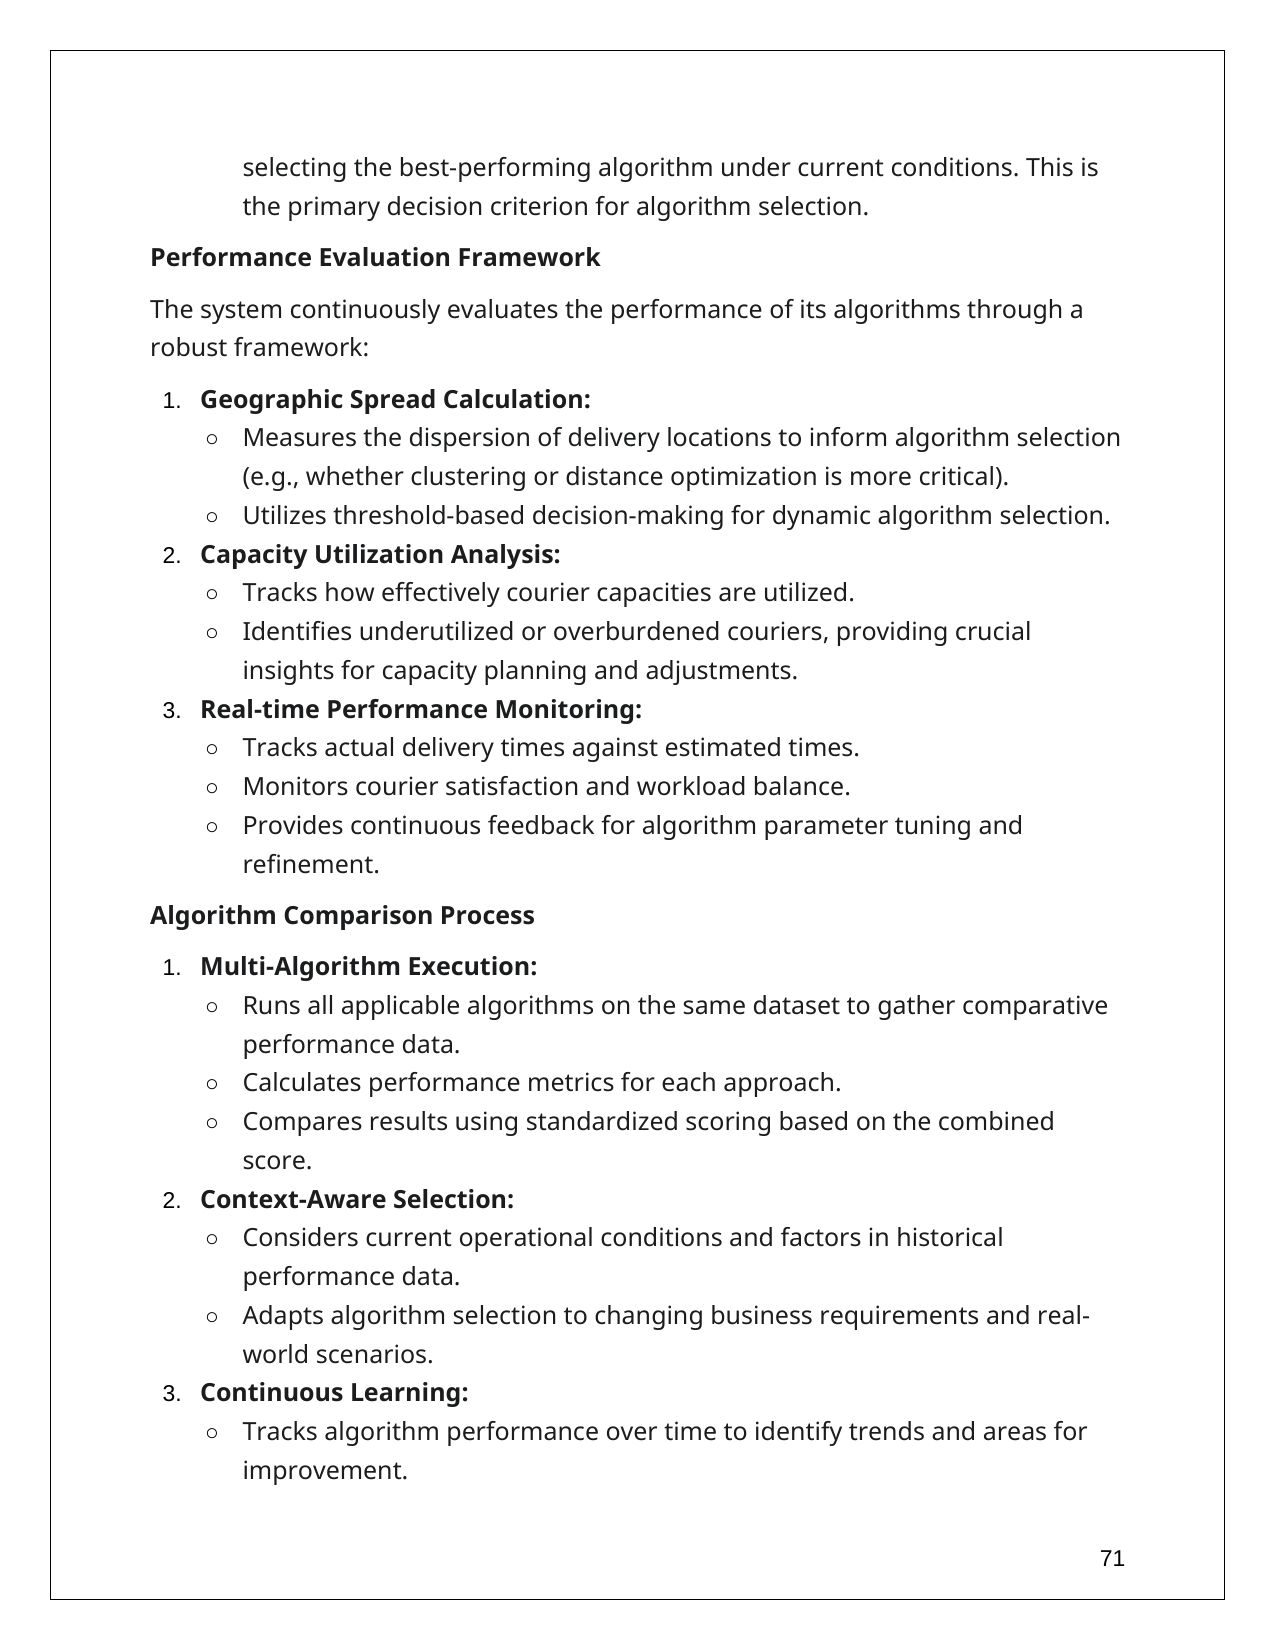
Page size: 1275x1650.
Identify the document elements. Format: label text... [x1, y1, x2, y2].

list Multi-Algorithm Execution: [162, 949, 1125, 983]
list Calculates performance metrics for each approach. [205, 1065, 1125, 1099]
list Identifies underutilized or overburdened couriers, providing crucial insights for capacity planning and adjustments. [205, 614, 1125, 687]
list Tracks algorithm performance over time to identify trends and areas for improvement. [205, 1414, 1125, 1487]
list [205, 150, 1125, 223]
subtitle Performance Evaluation Framework [150, 240, 1125, 274]
list Continuous Learning: [162, 1375, 1125, 1409]
list Utilizes threshold-based decision-making for dynamic algorithm selection. [205, 497, 1125, 532]
subtitle Algorithm Comparison Process [150, 897, 1125, 932]
list Runs all applicable algorithms on the same dataset to gather comparative performance data. [205, 987, 1125, 1060]
list Adapts algorithm selection to changing business requirements and real-world scenarios. [205, 1297, 1125, 1370]
list Tracks actual delivery times against estimated times. [205, 730, 1125, 764]
list Provides continuous feedback for algorithm parameter tuning and refinement. [205, 807, 1125, 880]
list Context-Aware Selection: [162, 1181, 1125, 1215]
list Measures the dispersion of delivery locations to inform algorithm selection (e.g., whether clustering or distance optimization is more critical). [205, 420, 1125, 493]
list Monitors courier satisfaction and workload balance. [205, 769, 1125, 803]
list Tracks how effectively courier capacities are utilized. [205, 575, 1125, 609]
list Capacity Utilization Analysis: [162, 536, 1125, 570]
text The system continuously evaluates the performance of its algorithms through a robust framework: [150, 291, 1125, 364]
list Geographic Spread Calculation: [162, 381, 1125, 415]
list Compares results using standardized scoring based on the combined score. [205, 1104, 1125, 1177]
list Real-time Performance Monitoring: [162, 691, 1125, 725]
list Considers current operational conditions and factors in historical performance data. [205, 1220, 1125, 1293]
